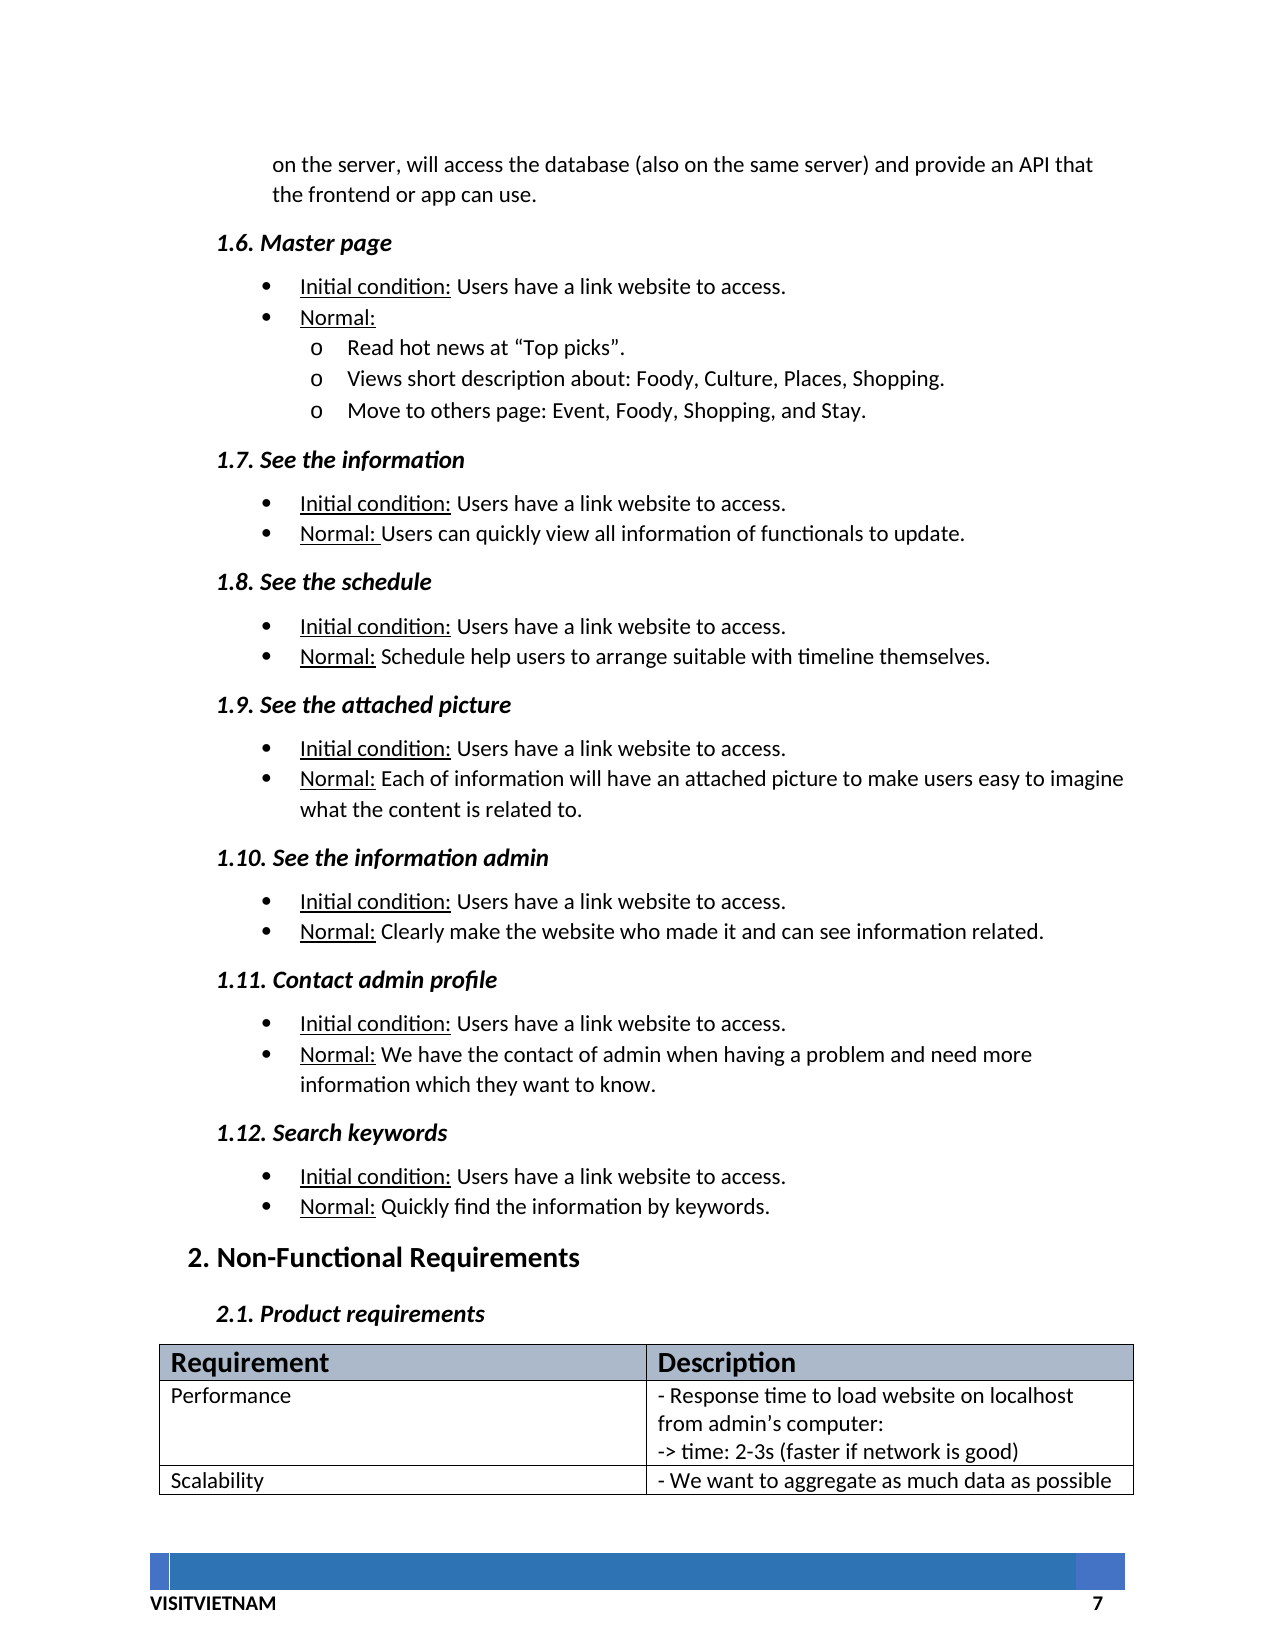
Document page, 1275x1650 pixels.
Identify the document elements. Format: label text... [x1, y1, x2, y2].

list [234, 150, 1125, 208]
list Initial condition: Users have a link website to access. [262, 489, 1125, 517]
table_cell - Response time to load website on localhost from admin’s computer: -> time: 2-3s (faster if network is good) [647, 1381, 1133, 1465]
list Normal: We have the contact of admin when having a problem and need more information which they want to know. [262, 1040, 1125, 1098]
list Normal: [262, 303, 1125, 331]
list Move to others page: Event, Foody, Shopping, and Stay. [309, 396, 1125, 425]
text Non-Functional Requirements [187, 1239, 1125, 1275]
list Views short description about: Foody, Culture, Places, Shopping. [309, 364, 1125, 393]
list Initial condition: Users have a link website to access. [262, 734, 1125, 762]
text Contact admin profile [216, 964, 1125, 995]
text See the information admin [216, 842, 1125, 872]
list Normal: Quickly find the information by keywords. [262, 1192, 1125, 1221]
table_cell Performance [160, 1381, 646, 1465]
list Initial condition: Users have a link website to access. [262, 272, 1125, 301]
list Normal: Clearly make the website who made it and can see information related. [262, 917, 1125, 945]
text Product requirements [216, 1298, 1125, 1329]
list Initial condition: Users have a link website to access. [262, 612, 1125, 640]
table_cell Scalability [160, 1466, 646, 1494]
text See the schedule [216, 566, 1125, 597]
list Read hot news at “Top picks”. [309, 333, 1125, 362]
text Master page [216, 227, 1125, 258]
text Search keywords [216, 1117, 1125, 1147]
list Initial condition: Users have a link website to access. [262, 887, 1125, 915]
list Normal: Each of information will have an attached picture to make users easy to imagine what the content is related to. [262, 764, 1125, 823]
table_header Description [647, 1345, 1133, 1380]
text See the attached picture [216, 689, 1125, 719]
table_header Requirement [160, 1345, 646, 1380]
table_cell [647, 1466, 1133, 1494]
list Normal: Users can quickly view all information of functionals to update. [262, 519, 1125, 548]
list Initial condition: Users have a link website to access. [262, 1162, 1125, 1190]
list Initial condition: Users have a link website to access. [262, 1009, 1125, 1038]
list Normal: Schedule help users to arrange suitable with timeline themselves. [262, 642, 1125, 670]
text See the information [216, 444, 1125, 474]
